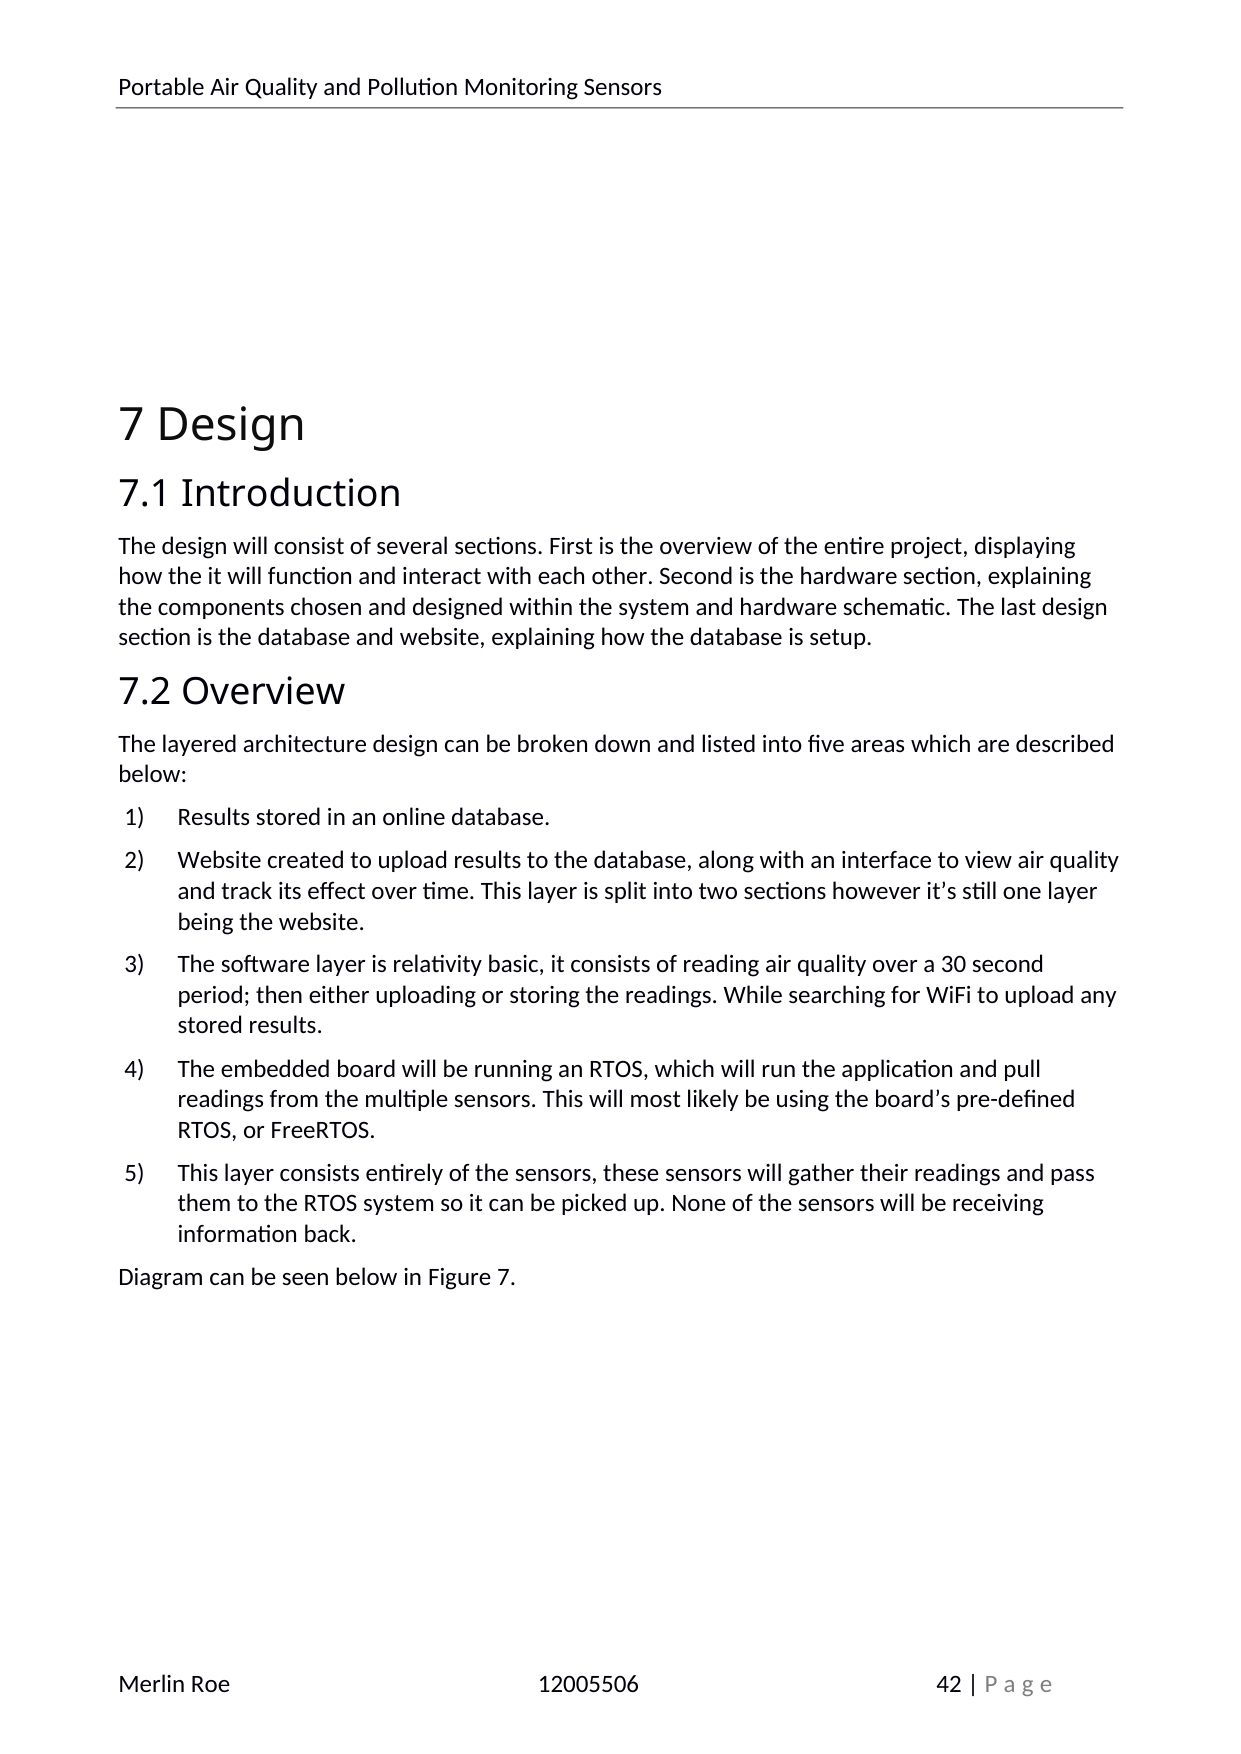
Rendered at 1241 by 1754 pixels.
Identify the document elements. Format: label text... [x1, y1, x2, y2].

subtitle Design [118, 391, 1123, 454]
list This layer consists entirely of the sensors, these sensors will gather their readings and pass them to the RTOS system so it can be picked up. None of the sensors will be receiving information back. [124, 1157, 1123, 1248]
text The design will consist of several sections. First is the overview of the entire project, displaying how the it will function and interact with each other. Second is the hardware section, explaining the components chosen and designed within the system and hardware schematic. The last design section is the database and website, explaining how the database is setup. [118, 530, 1123, 652]
subtitle Introduction [118, 466, 1123, 517]
text Diagram can be seen below in Figure 7. [118, 1261, 1123, 1291]
text The layered architecture design can be broken down and listed into five areas which are described below: [118, 728, 1123, 789]
subtitle Overview [118, 664, 1123, 716]
list The software layer is relativity basic, it consists of reading air quality over a 30 second period; then either uploading or storing the readings. While searching for WiFi to upload any stored results. [124, 949, 1123, 1040]
list Results stored in an online database. [124, 802, 1123, 832]
list The embedded board will be running an RTOS, which will run the application and pull readings from the multiple sensors. This will most likely be using the board’s pre-defined RTOS, or FreeRTOS. [124, 1053, 1123, 1144]
list Website created to upload results to the database, along with an interface to view air quality and track its effect over time. This layer is split into two sections however it’s still one layer being the website. [124, 844, 1123, 936]
